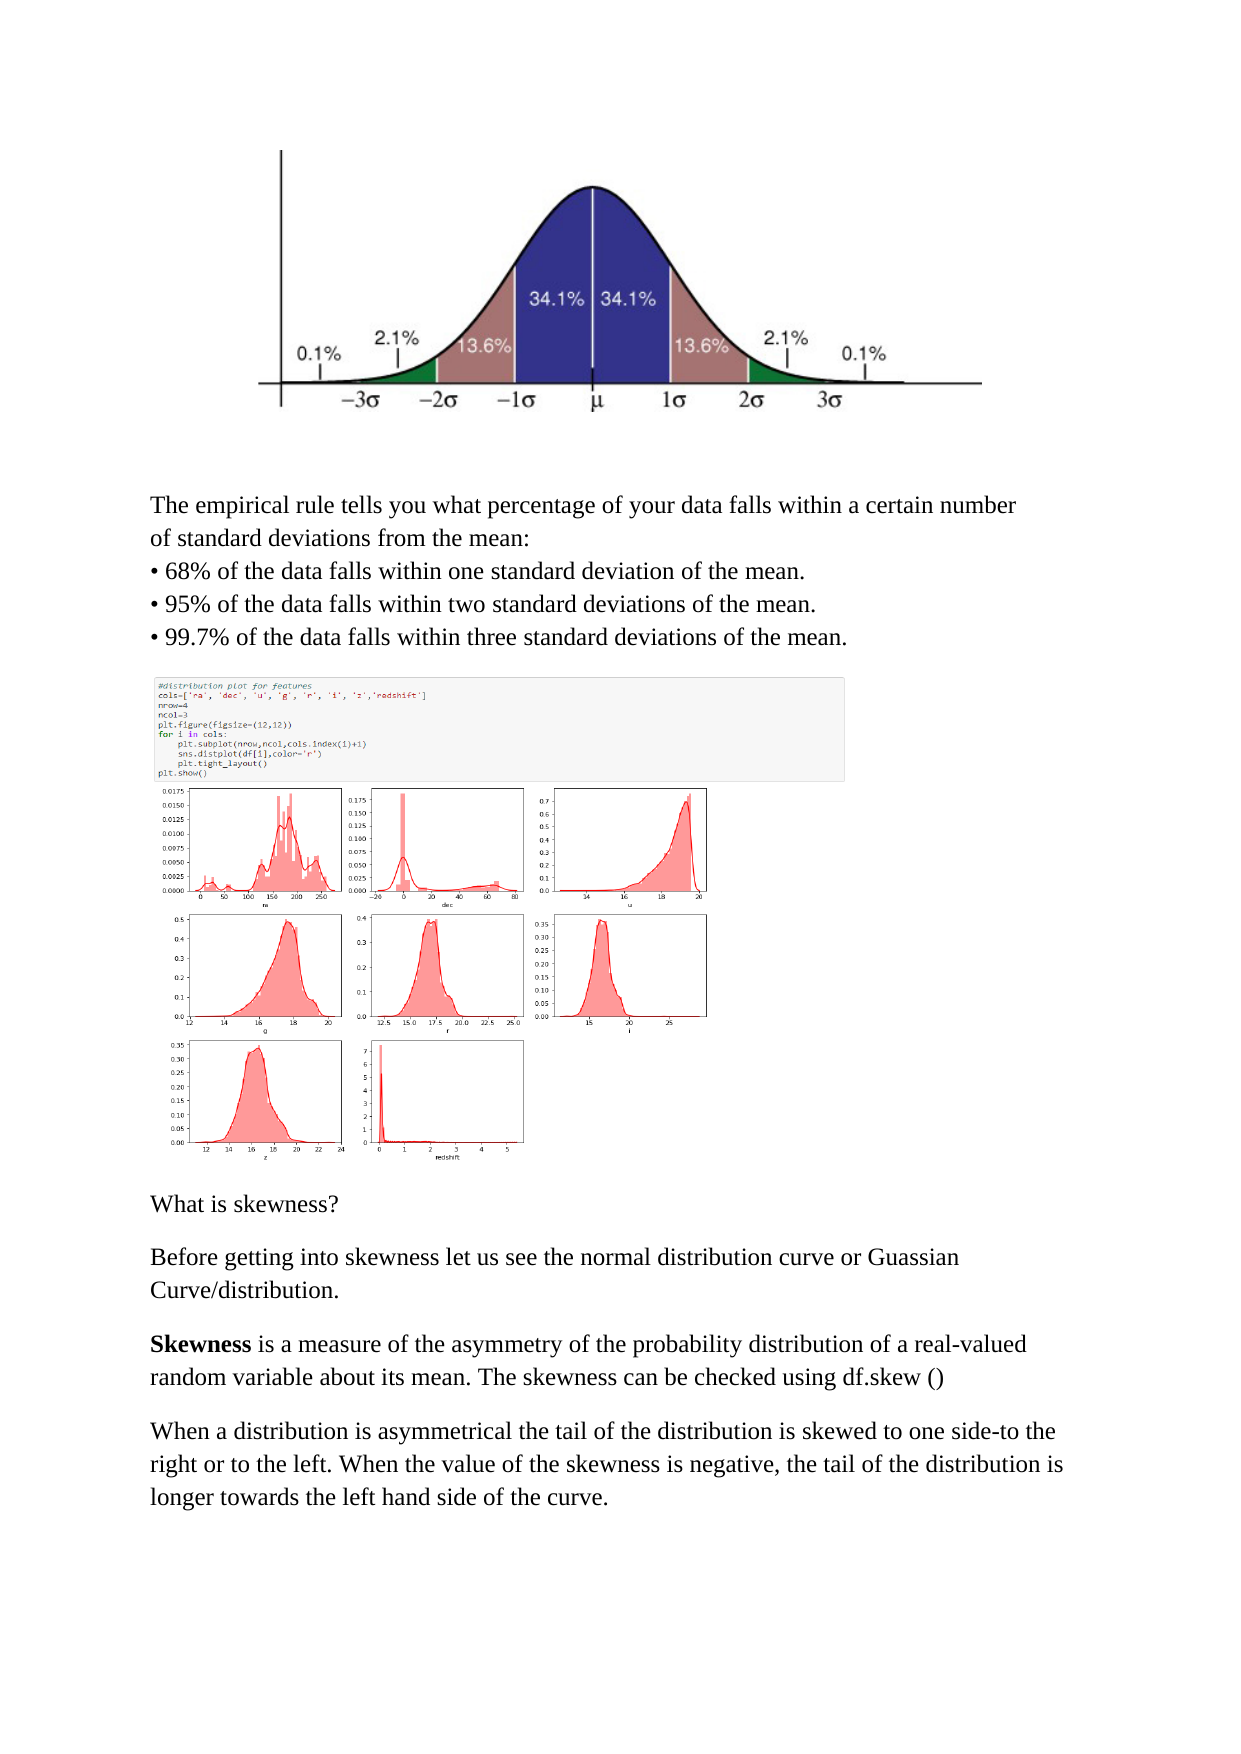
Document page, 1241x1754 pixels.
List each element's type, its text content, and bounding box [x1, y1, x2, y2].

text Skewness is a measure of the asymmetry of the probability distribution of a real-valued random variable about its mean. The skewness can be checked using df.skew () [150, 1329, 1090, 1391]
picture [150, 676, 874, 1164]
picture [258, 150, 982, 412]
text Before getting into skewness let us see the normal distribution curve or Guassian Curve/distribution. [150, 1242, 1090, 1304]
text When a distribution is asymmetrical the tail of the distribution is skewed to one side-to the right or to the left. When the value of the skewness is negative, the tail of the distribution is longer towards the left hand side of the curve. [150, 1416, 1090, 1511]
text The empirical rule tells you what percentage of your data falls within a certain number of standard deviations from the mean: • 68% of the data falls within one standard deviation of the mean. • 95% of the data falls within two standard deviations of the mean. • 99.7% of the data falls within three standard deviations of the mean. [150, 490, 1090, 651]
text What is skewness? [150, 1189, 1090, 1217]
